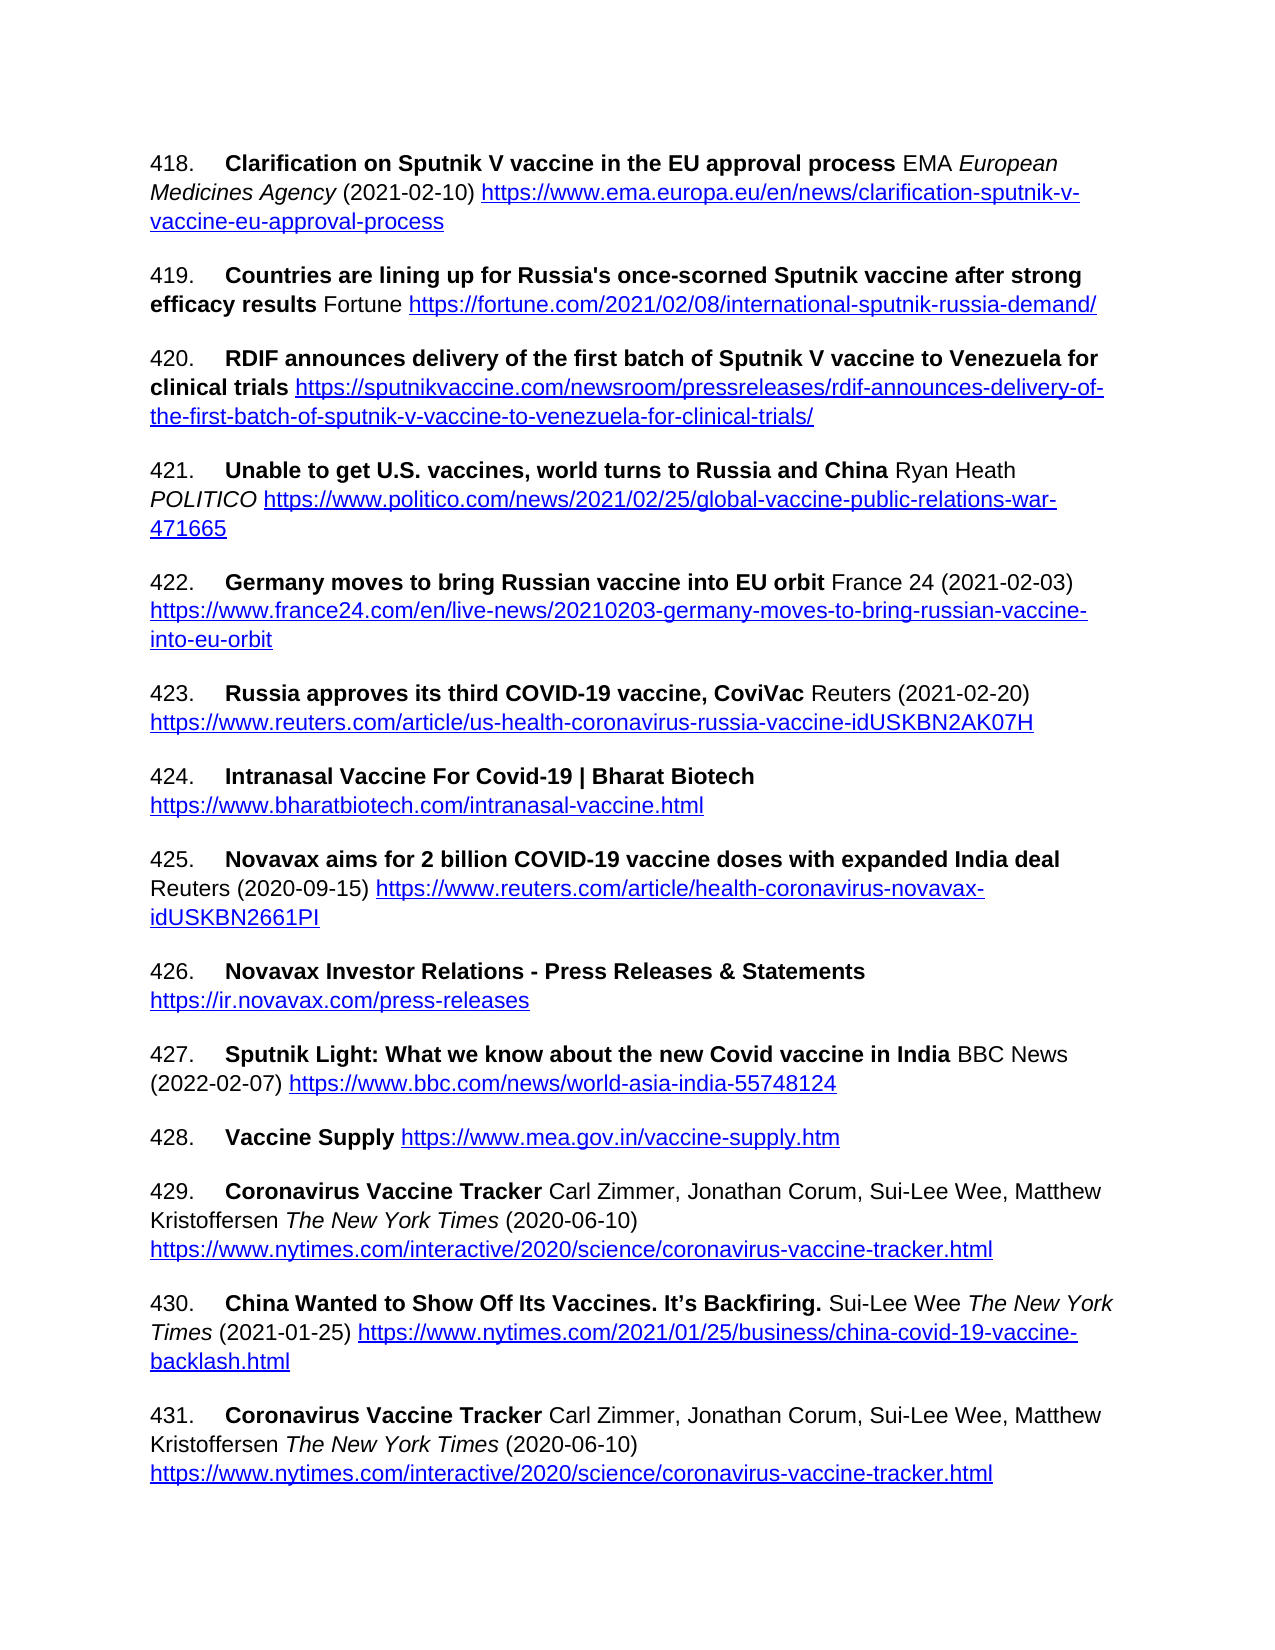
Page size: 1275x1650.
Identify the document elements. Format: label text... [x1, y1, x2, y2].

text 422. Germany moves to bring Russian vaccine into EU orbit France 24 (2021-02-03) https://www.france24.com/en/live-news/20210203-germany-moves-to-bring-russian-vaccine-into-eu-orbit [150, 568, 1125, 653]
text 425. Novavax aims for 2 billion COVID-19 vaccine doses with expanded India deal Reuters (2020-09-15) https://www.reuters.com/article/health-coronavirus-novavax-idUSKBN2661PI [150, 846, 1125, 931]
text 430. China Wanted to Show Off Its Vaccines. It’s Backfiring. Sui-Lee Wee The New York Times (2021-01-25) https://www.nytimes.com/2021/01/25/business/china-covid-19-vaccine-backlash.html [150, 1290, 1125, 1374]
text 421. Unable to get U.S. vaccines, world turns to Russia and China Ryan Heath POLITICO https://www.politico.com/news/2021/02/25/global-vaccine-public-relations-war-471665 [150, 457, 1125, 541]
text 426. Novavax Investor Relations - Press Releases & Statements https://ir.novavax.com/press-releases [150, 958, 1125, 1013]
text 431. Coronavirus Vaccine Tracker Carl Zimmer, Jonathan Corum, Sui-Lee Wee, Matthew Kristoffersen The New York Times (2020-06-10) https://www.nytimes.com/interactive/2020/science/coronavirus-vaccine-tracker.html [150, 1402, 1125, 1486]
text 420. RDIF announces delivery of the first batch of Sputnik V vaccine to Venezuela for clinical trials https://sputnikvaccine.com/newsroom/pressreleases/rdif-announces-delivery-of-the-first-batch-of-sputnik-v-vaccine-to-venezuela-for-clinical-trials/ [150, 345, 1125, 429]
text 419. Countries are lining up for Russia's once-scorned Sputnik vaccine after strong efficacy results Fortune https://fortune.com/2021/02/08/international-sputnik-russia-demand/ [150, 262, 1125, 317]
text 428. Vaccine Supply https://www.mea.gov.in/vaccine-supply.htm [150, 1124, 1125, 1150]
text 423. Russia approves its third COVID-19 vaccine, CoviVac Reuters (2021-02-20) https://www.reuters.com/article/us-health-coronavirus-russia-vaccine-idUSKBN2AK07H [150, 680, 1125, 736]
text 424. Intranasal Vaccine For Covid-19 | Bharat Biotech https://www.bharatbiotech.com/intranasal-vaccine.html [150, 763, 1125, 819]
text 427. Sputnik Light: What we know about the new Covid vaccine in India BBC News (2022-02-07) https://www.bbc.com/news/world-asia-india-55748124 [150, 1041, 1125, 1096]
text 418. Clarification on Sputnik V vaccine in the EU approval process EMA European Medicines Agency (2021-02-10) https://www.ema.europa.eu/en/news/clarification-sputnik-v-vaccine-eu-approval-process [150, 150, 1125, 234]
text 429. Coronavirus Vaccine Tracker Carl Zimmer, Jonathan Corum, Sui-Lee Wee, Matthew Kristoffersen The New York Times (2020-06-10) https://www.nytimes.com/interactive/2020/science/coronavirus-vaccine-tracker.html [150, 1178, 1125, 1262]
